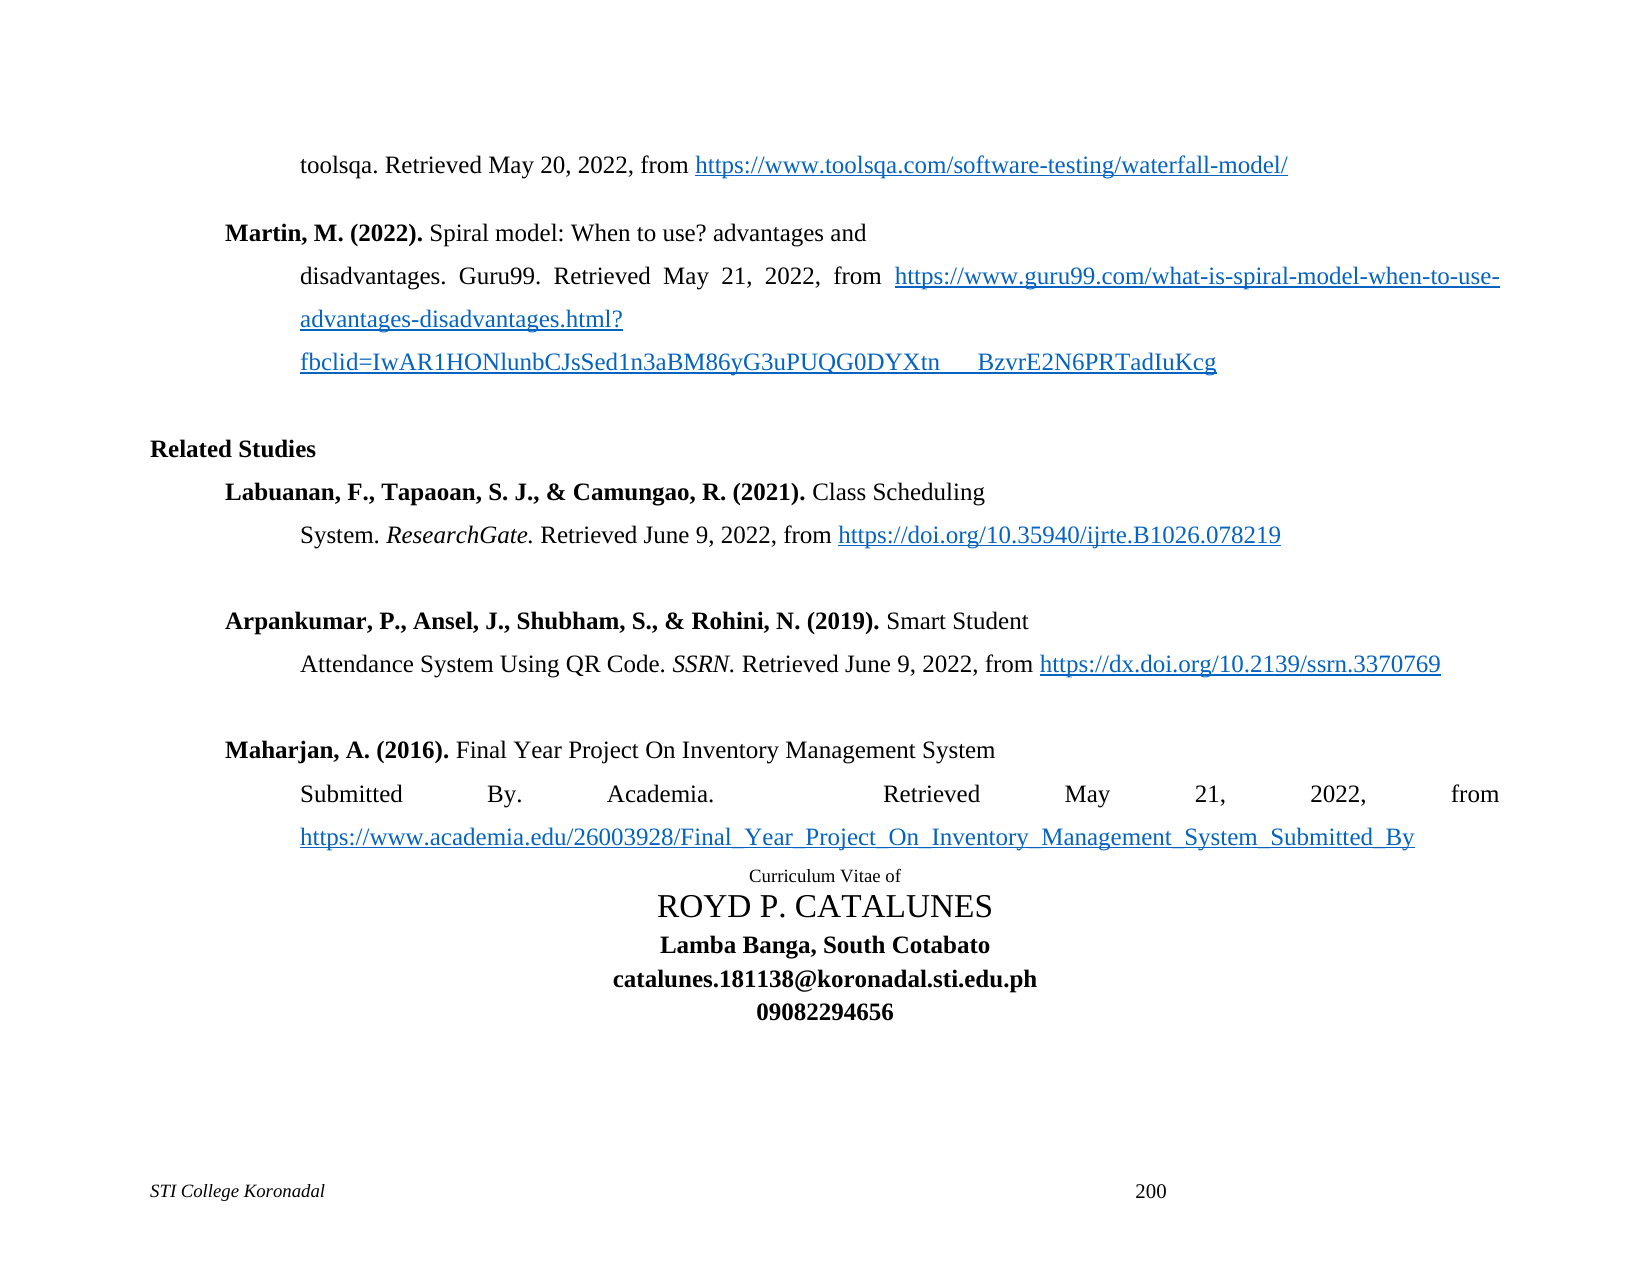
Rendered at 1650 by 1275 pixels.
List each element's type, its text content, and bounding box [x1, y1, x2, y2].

text Submitted By. Academia. Retrieved May 21, 2022, from https://www.academia.edu/26003928/Final_Year_Project_On_Inventory_Management_System_Submitted_By [300, 779, 1500, 851]
text Maharjan, A. (2016). Final Year Project On Inventory Management System [225, 736, 1500, 764]
text Attendance System Using QR Code. SSRN. Retrieved June 9, 2022, from https://dx.doi.org/10.2139/ssrn.3370769 [300, 649, 1500, 678]
text toolsqa. Retrieved May 20, 2022, from https://www.toolsqa.com/software-testing/waterfall-model/ [300, 150, 1500, 179]
text System. ResearchGate. Retrieved June 9, 2022, from https://doi.org/10.35940/ijrte.B1026.078219 [300, 520, 1500, 549]
text Labuanan, F., Tapaoan, S. J., & Camungao, R. (2021). Class Scheduling [225, 477, 1500, 506]
text Arpankumar, P., Ansel, J., Shubham, S., & Rohini, N. (2019). Smart Student [225, 606, 1500, 635]
text Lamba Banga, South Cotabato [150, 931, 1500, 959]
text Curriculum Vitae of [150, 865, 1500, 887]
text ROYD P. CATALUNES [150, 887, 1500, 925]
text Related Studies [150, 434, 1500, 462]
text disadvantages. Guru99. Retrieved May 21, 2022, from https://www.guru99.com/what-is-spiral-model-when-to-use-advantages-disadvantages.html?fbclid=IwAR1HONlunbCJsSed1n3aBM86yG3uPUQG0DYXtn___BzvrE2N6PRTadIuKcg [300, 261, 1500, 376]
text 09082294656 [150, 997, 1500, 1025]
text Martin, M. (2022). Spiral model: When to use? advantages and [225, 218, 1500, 247]
text catalunes.181138@koronadal.sti.edu.ph [150, 964, 1500, 992]
